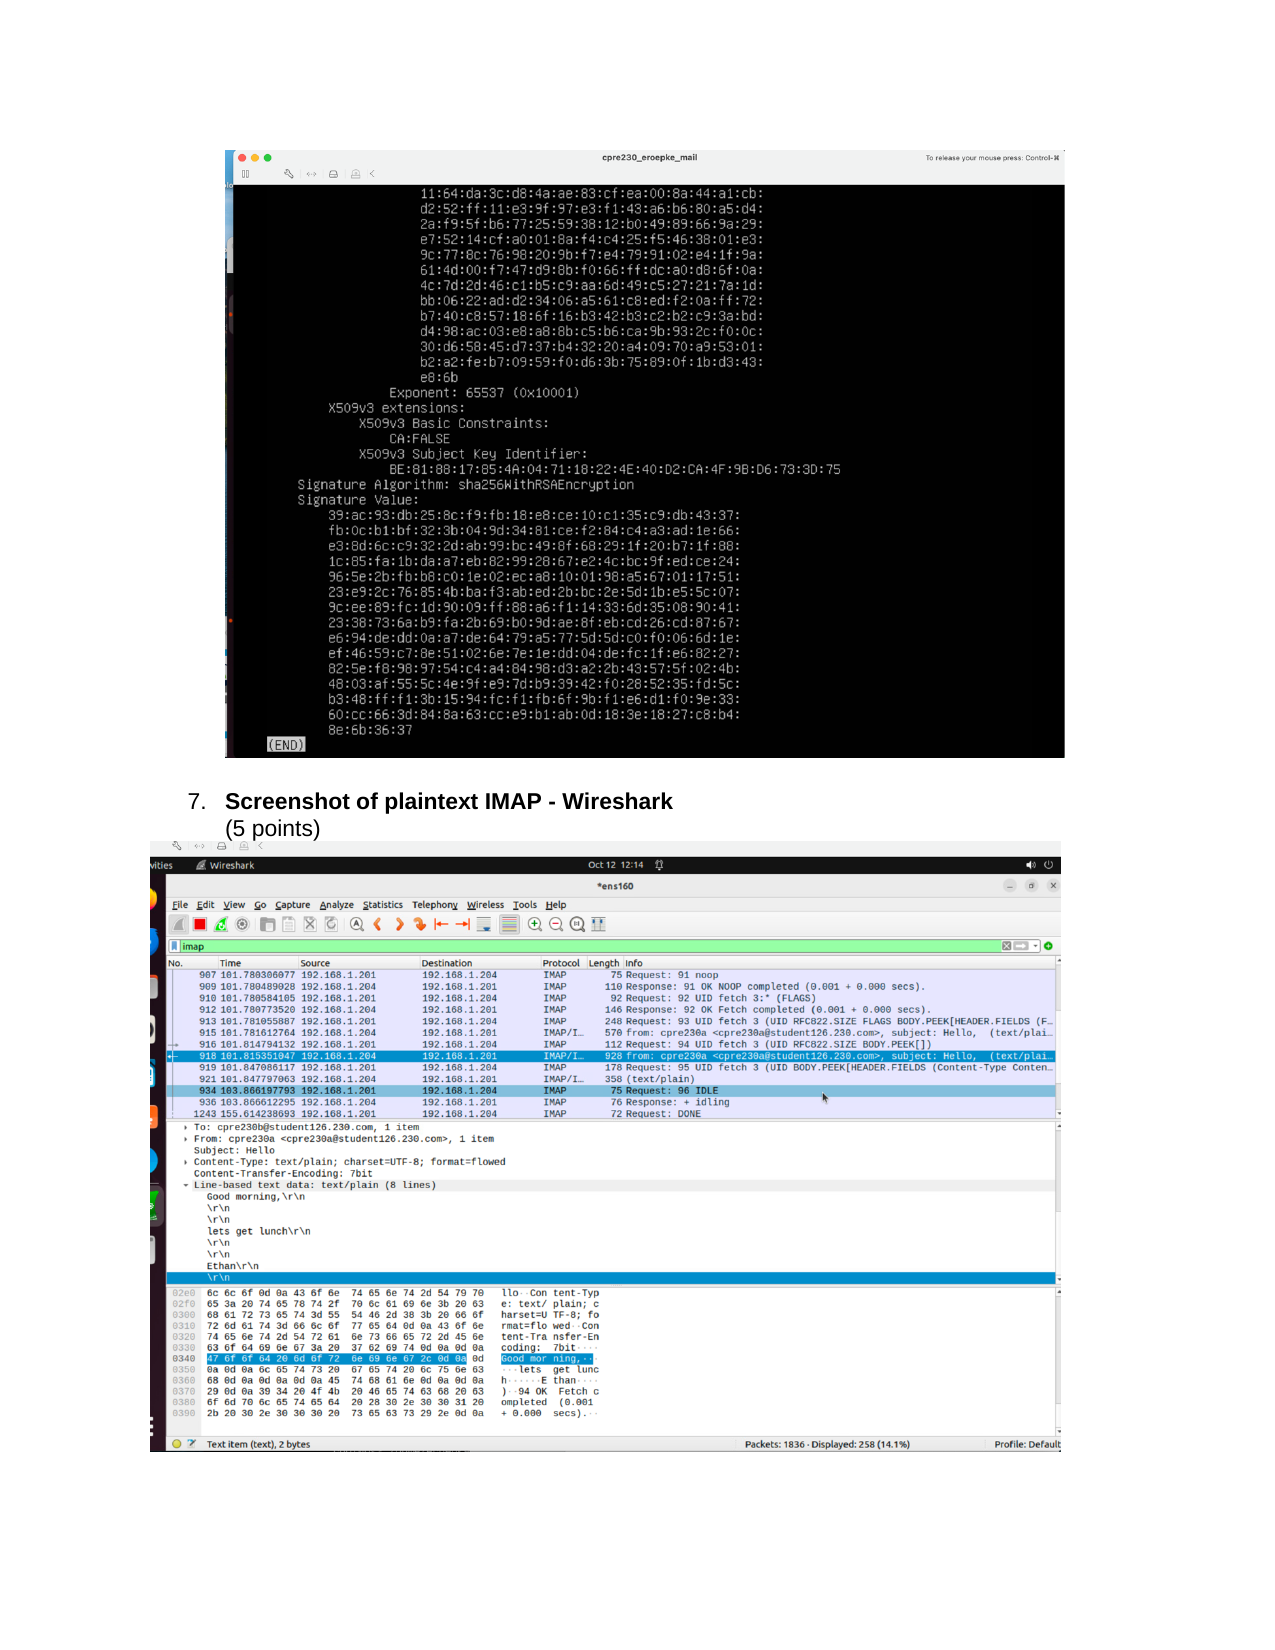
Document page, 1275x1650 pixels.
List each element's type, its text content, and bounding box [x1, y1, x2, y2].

text (5 points) [225, 815, 1125, 841]
picture [150, 841, 1061, 1452]
picture [225, 150, 1065, 758]
list Screenshot of plaintext IMAP - Wireshark [187, 788, 1125, 815]
